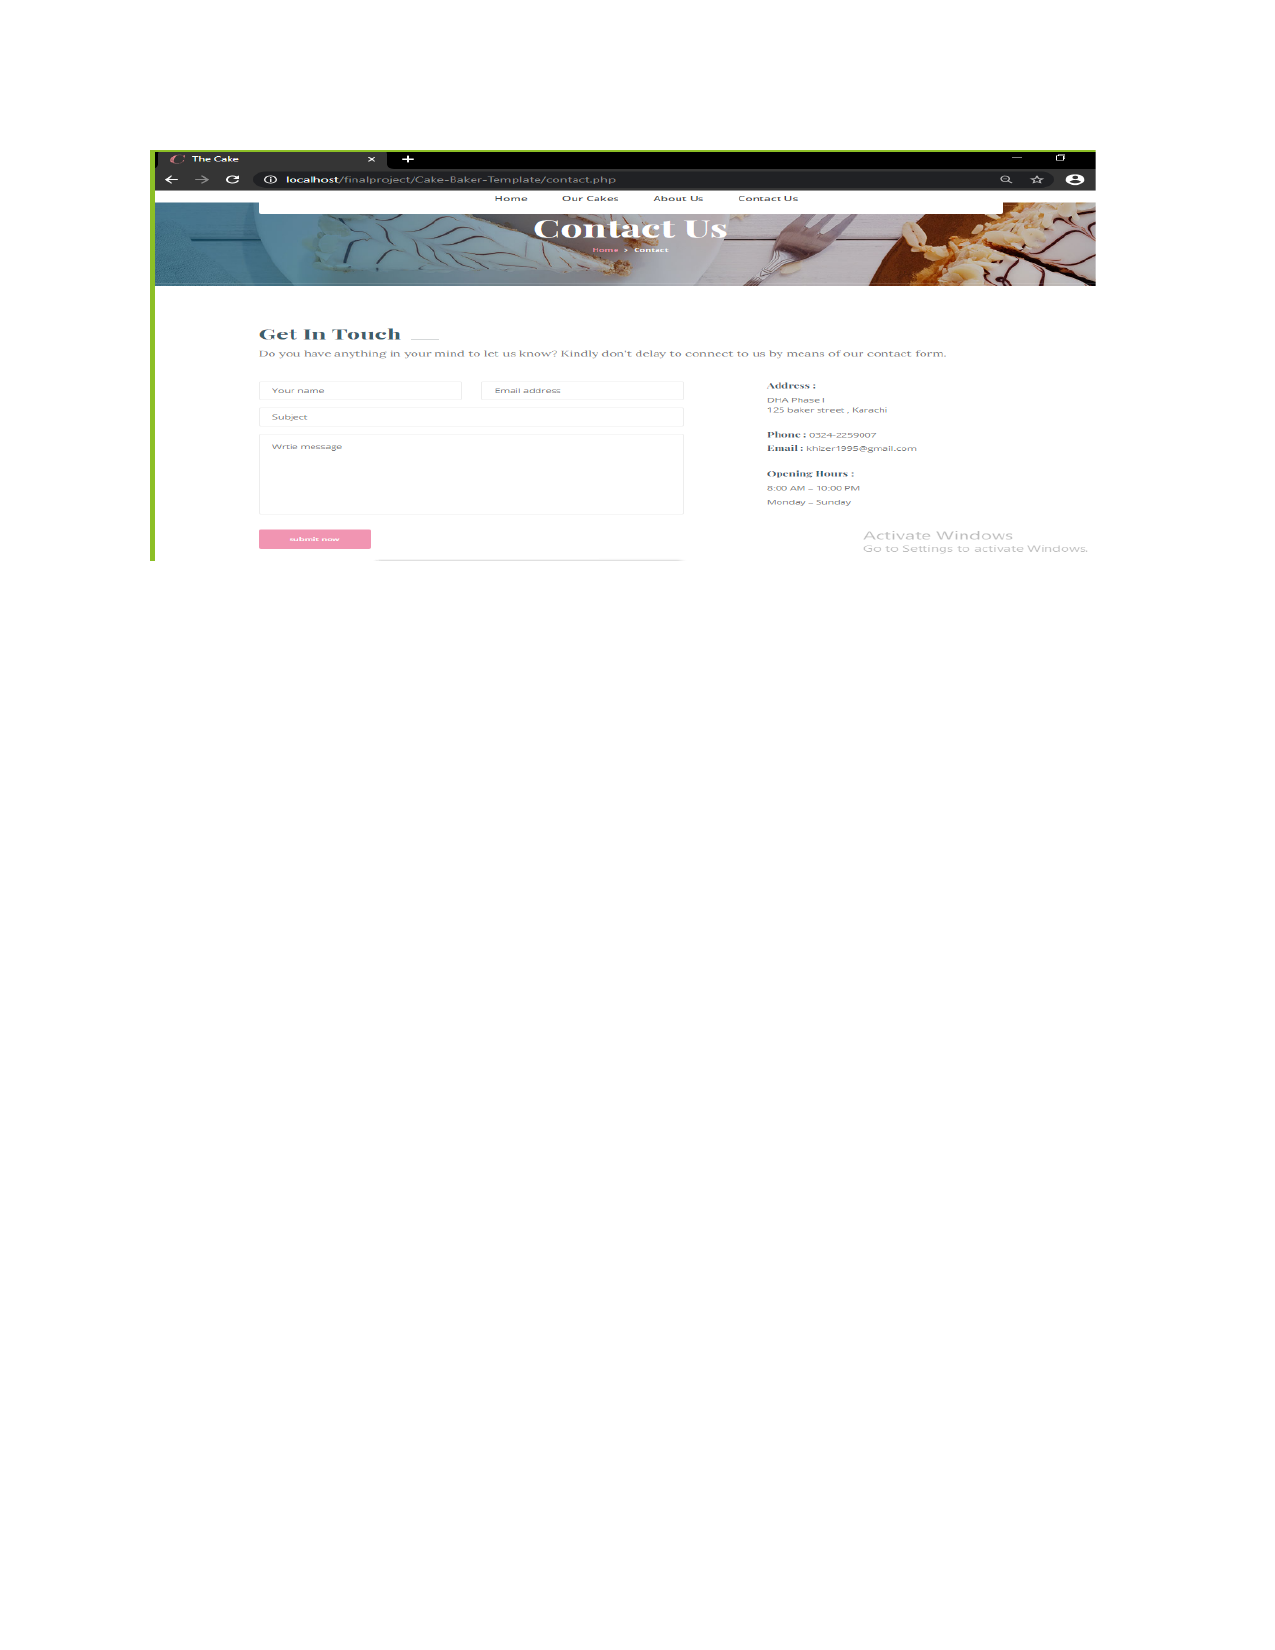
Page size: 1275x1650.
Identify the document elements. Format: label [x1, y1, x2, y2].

picture [150, 150, 1096, 561]
